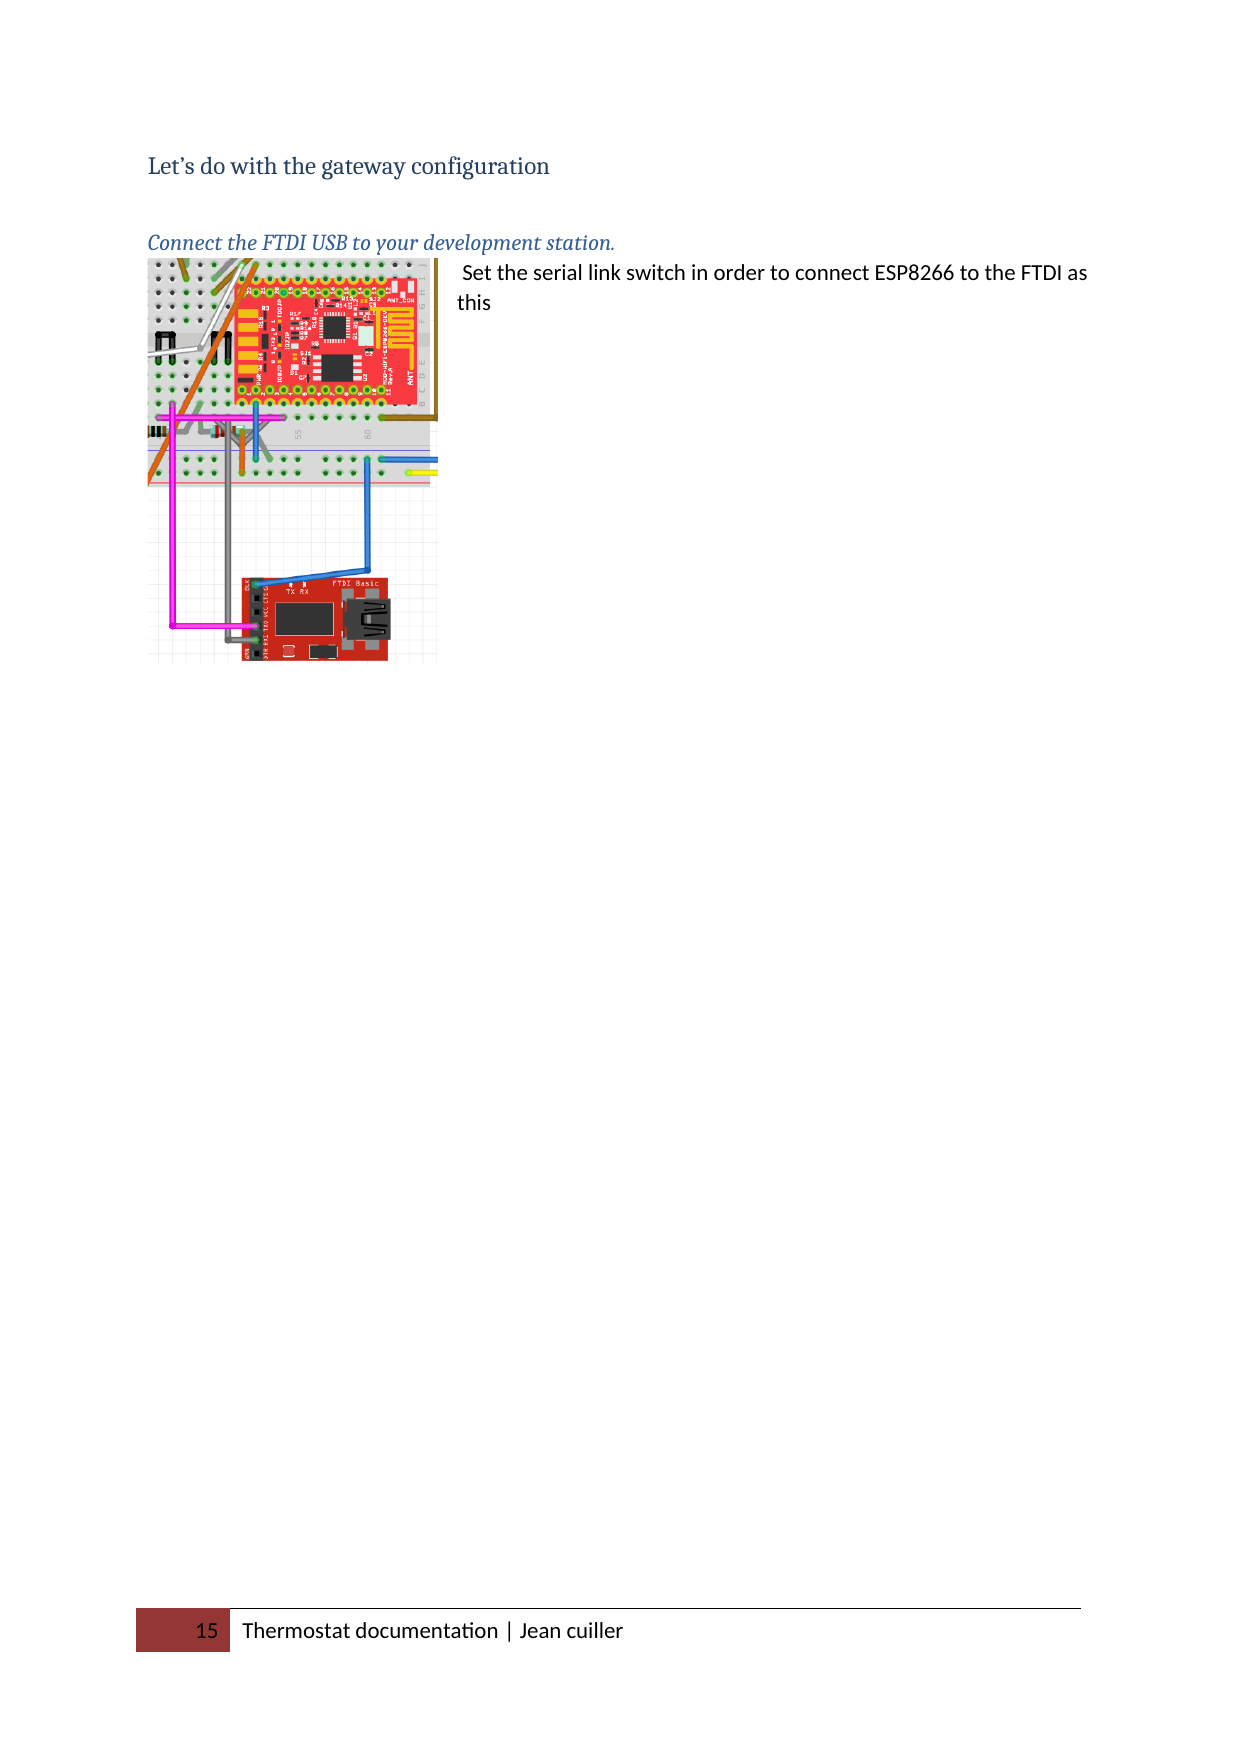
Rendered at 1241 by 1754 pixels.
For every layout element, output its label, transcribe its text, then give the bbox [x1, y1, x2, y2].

text Set the serial link switch in order to connect ESP8266 to the FTDI as this [438, 258, 1093, 316]
subtitle Let’s do with the gateway configuration [148, 152, 1093, 181]
subtitle Connect the FTDI USB to your development station. [148, 230, 1093, 256]
picture [147, 258, 438, 665]
